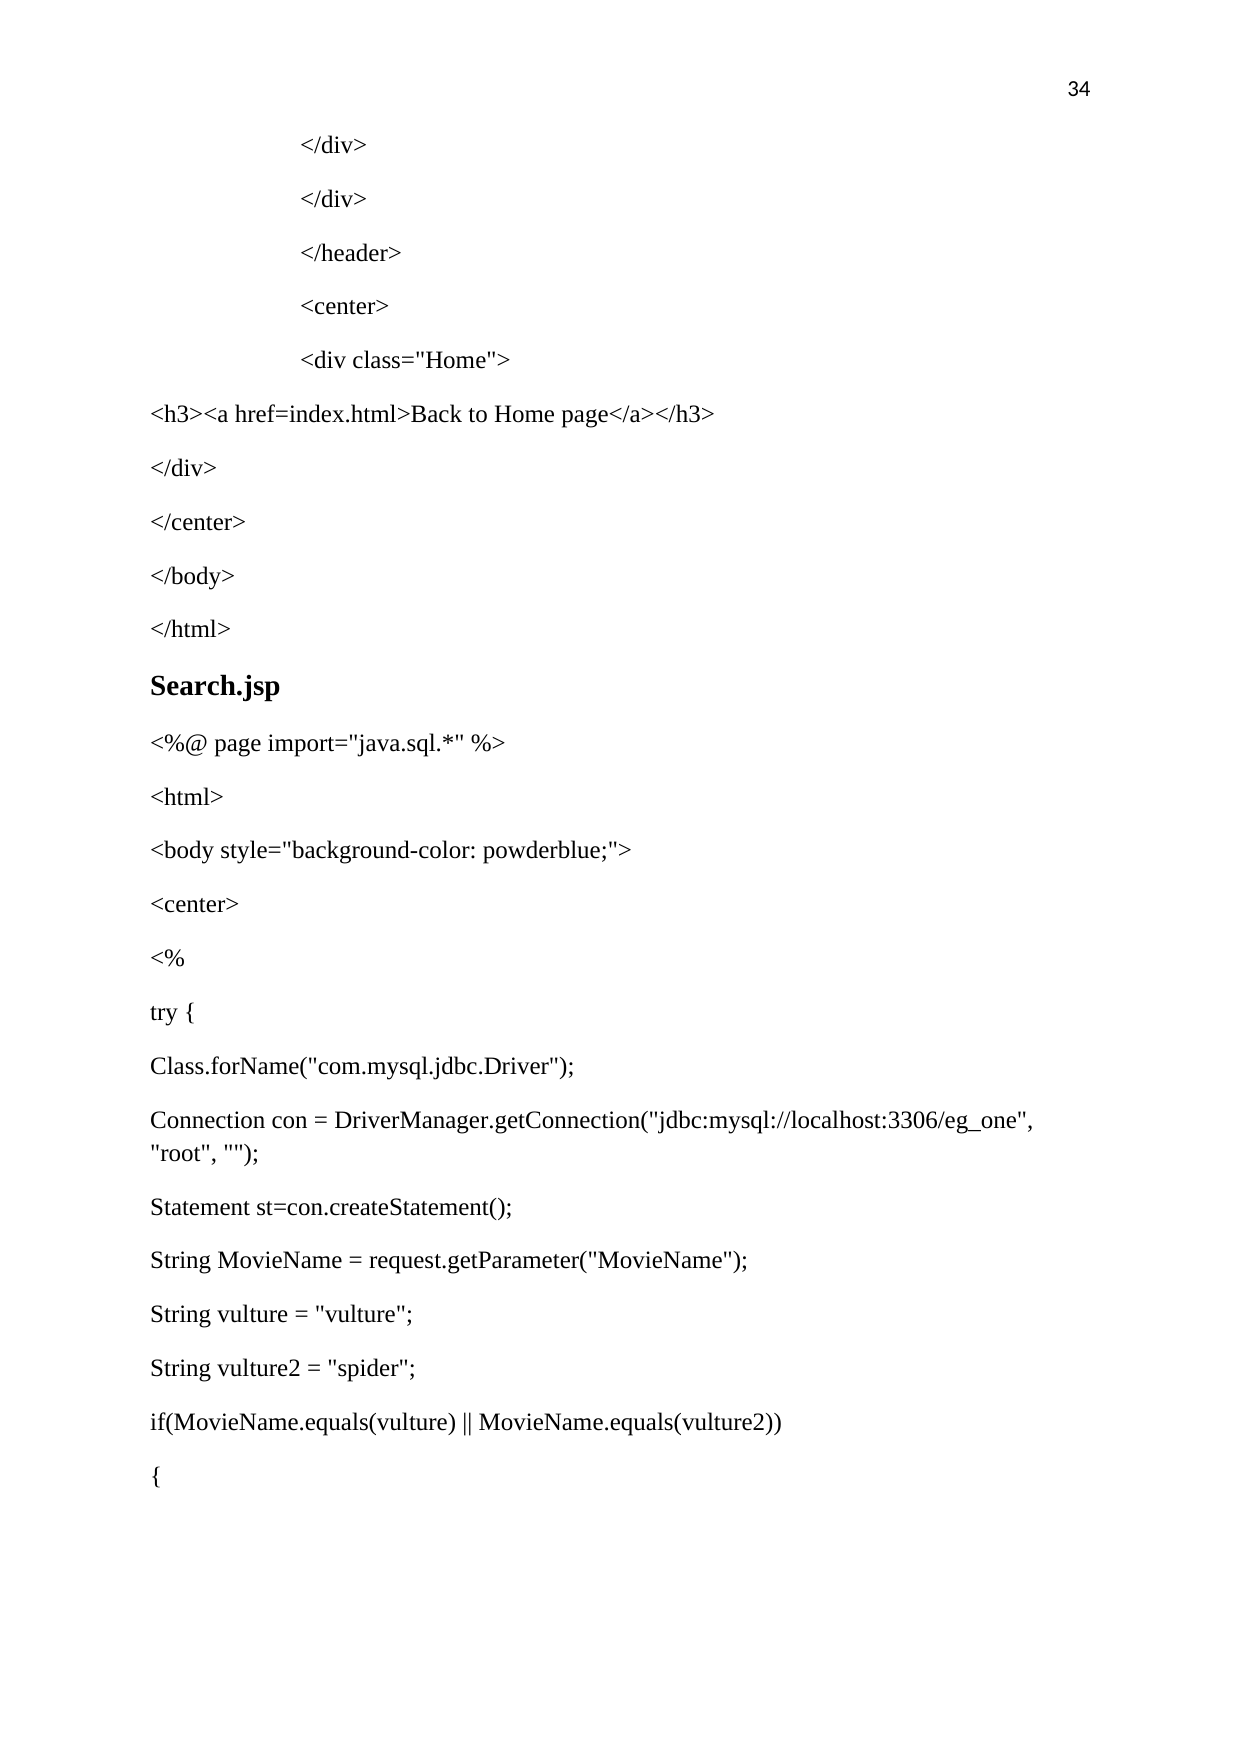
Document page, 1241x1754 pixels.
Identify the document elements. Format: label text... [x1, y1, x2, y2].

text </center> [150, 507, 1090, 536]
text Statement st=con.createStatement(); [150, 1192, 1090, 1220]
text if(MovieName.equals(vulture) || MovieName.equals(vulture2)) [150, 1407, 1090, 1436]
text Connection con = DriverManager.getConnection("jdbc:mysql://localhost:3306/eg_one", "root", ""); [150, 1105, 1090, 1167]
text <center> [150, 291, 1090, 320]
text Class.forName("com.mysql.jdbc.Driver"); [150, 1051, 1090, 1080]
text <center> [150, 889, 1090, 918]
text { [150, 1461, 1090, 1490]
text <body style="background-color: powderblue;"> [150, 836, 1090, 864]
text </html> [150, 614, 1090, 643]
text <% [150, 943, 1090, 972]
text String vulture2 = "spider"; [150, 1353, 1090, 1382]
text </div> [150, 184, 1090, 212]
text <div class="Home"> [150, 345, 1090, 374]
text <%@ page import="java.sql.*" %> [150, 728, 1090, 757]
text </div> [150, 130, 1090, 159]
text String vulture = "vulture"; [150, 1299, 1090, 1328]
text try { [150, 997, 1090, 1026]
text <h3><a href=index.html>Back to Home page</a></h3> [150, 399, 1090, 428]
text String MovieName = request.getParameter("MovieName"); [150, 1246, 1090, 1274]
text </div> [150, 453, 1090, 482]
text </body> [150, 561, 1090, 589]
text </header> [150, 238, 1090, 266]
text Search.jsp [150, 668, 1090, 702]
text <html> [150, 782, 1090, 810]
